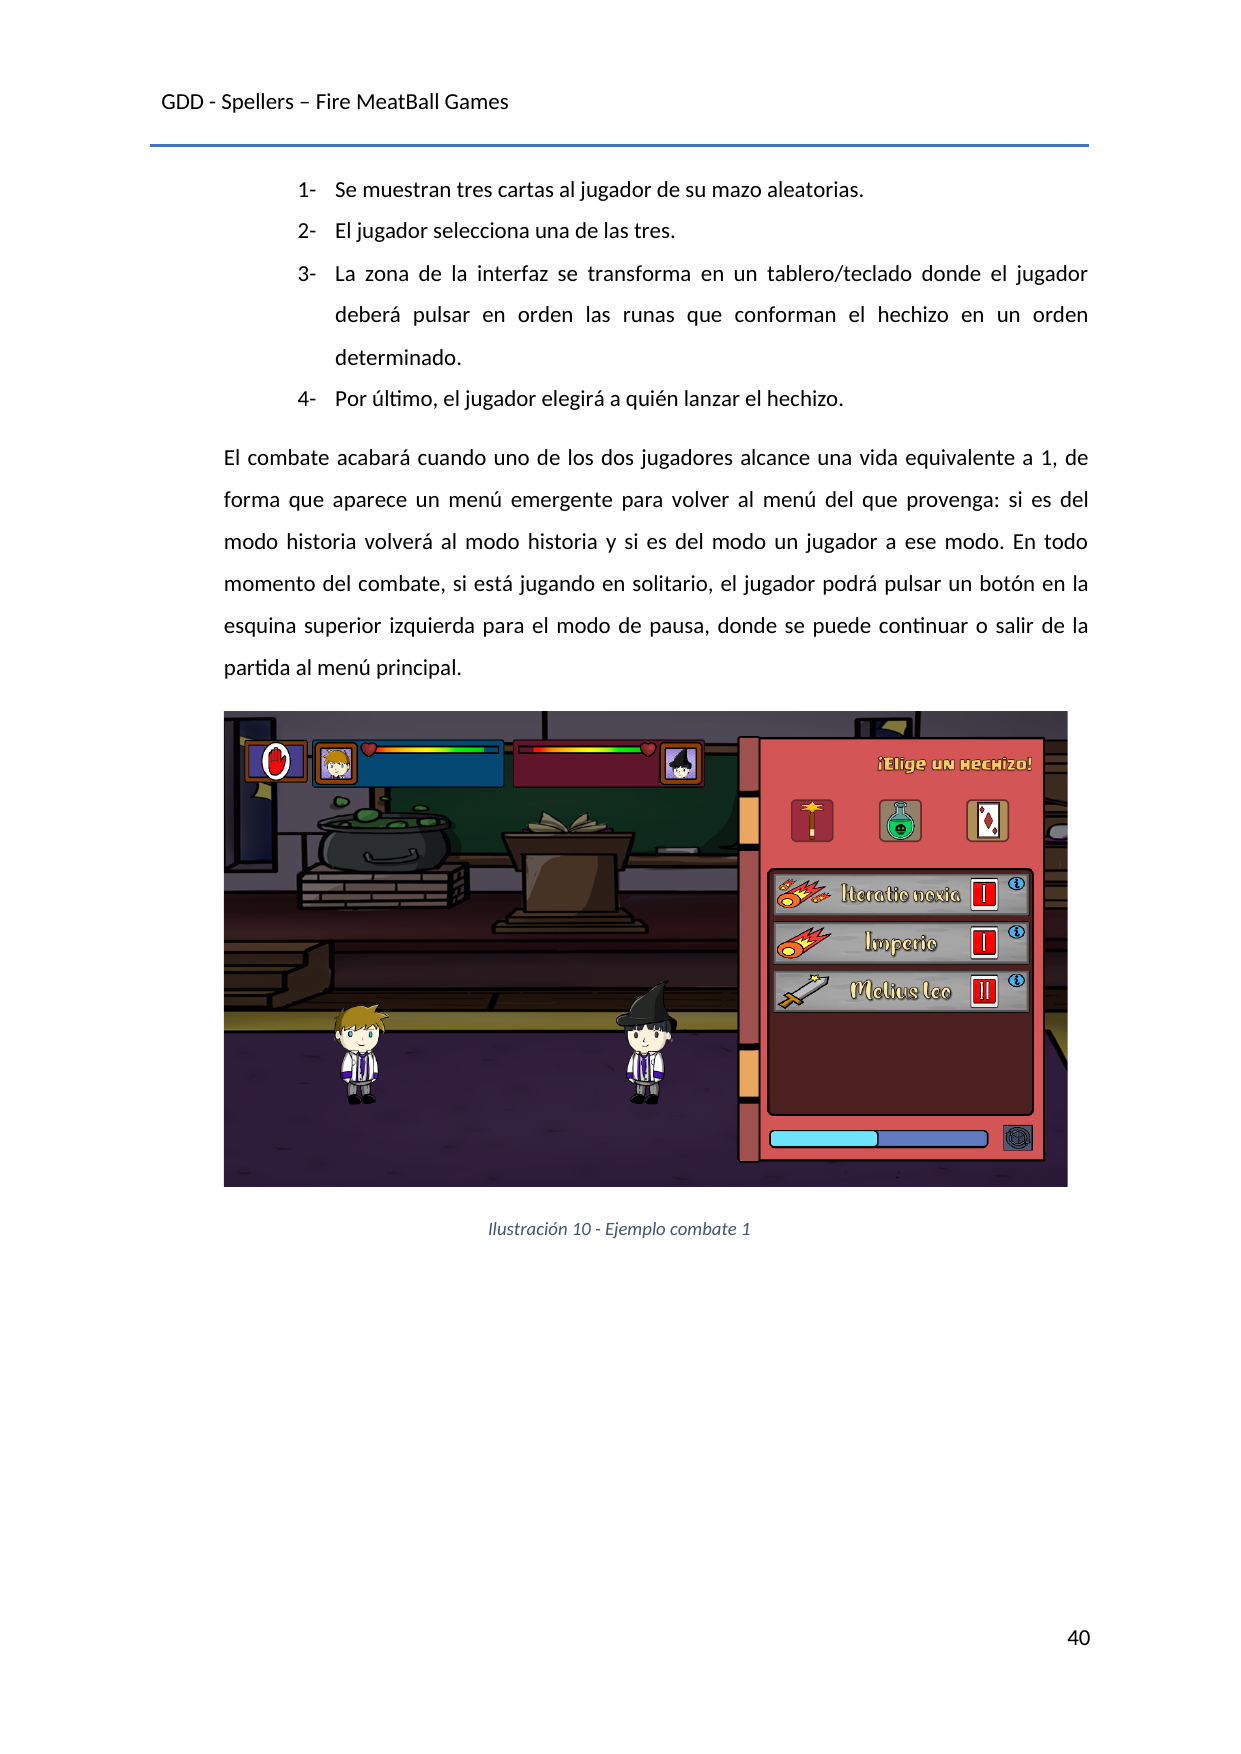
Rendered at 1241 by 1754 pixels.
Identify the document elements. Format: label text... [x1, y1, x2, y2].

list Se muestran tres cartas al jugador de su mazo aleatorias. [297, 175, 1090, 203]
picture [223, 711, 1068, 1187]
list Por último, el jugador elegirá a quién lanzar el hechizo. [297, 384, 1090, 413]
text El combate acabará cuando uno de los dos jugadores alcance una vida equivalente a 1, de forma que aparece un menú emergente para volver al menú del que provenga: si es del modo historia volverá al modo historia y si es del modo un jugador a ese modo. En todo momento del combate, si está jugando en solitario, el jugador podrá pulsar un botón en la esquina superior izquierda para el modo de pausa, donde se puede continuar o salir de la partida al menú principal. [224, 443, 1090, 681]
text Ilustración 10 - Ejemplo combate 1 [150, 1217, 1090, 1240]
list La zona de la interfaz se transforma en un tablero/teclado donde el jugador deberá pulsar en orden las runas que conforman el hechizo en un orden determinado. [297, 259, 1090, 371]
list El jugador selecciona una de las tres. [297, 217, 1090, 245]
